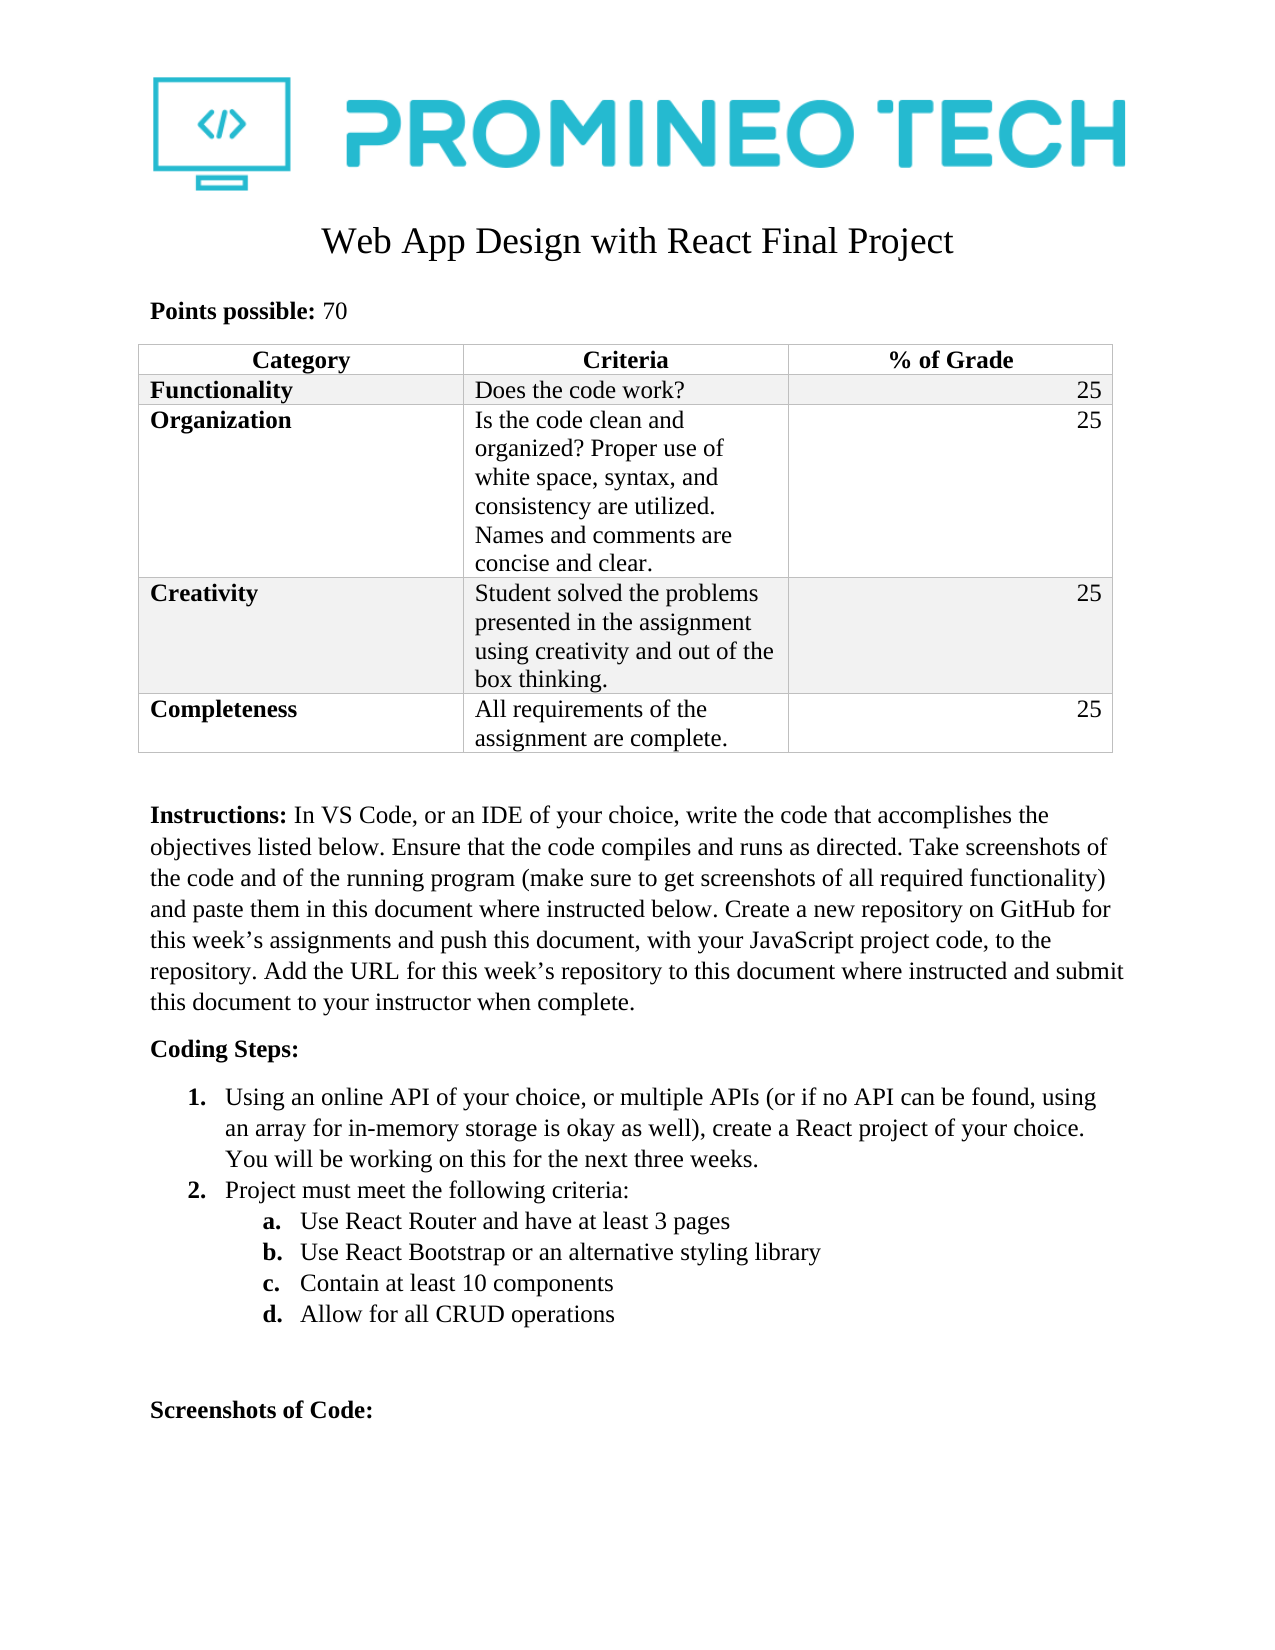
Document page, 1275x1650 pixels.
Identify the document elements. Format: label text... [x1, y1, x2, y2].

subtitle Web App Design with React Final Project [150, 219, 1125, 262]
table_cell All requirements of the assignment are complete. [464, 694, 788, 752]
table_header Criteria [464, 345, 788, 374]
table_cell 25 [789, 694, 1112, 752]
table_cell Is the code clean and organized? Proper use of white space, syntax, and consistency are utilized. Names and comments are concise and clear. [464, 405, 788, 577]
table_cell Student solved the problems presented in the assignment using creativity and out of the box thinking. [464, 578, 788, 693]
table_cell Functionality [139, 375, 463, 404]
table_cell 25 [789, 405, 1112, 577]
table_header % of Grade [789, 345, 1112, 374]
table_cell 25 [789, 578, 1112, 693]
text Screenshots of Code: [150, 1395, 1125, 1424]
list Contain at least 10 components [262, 1268, 1125, 1297]
table_cell Does the code work? [464, 375, 788, 404]
list Project must meet the following criteria: [187, 1175, 1125, 1204]
table_header Category [139, 345, 463, 374]
picture [150, 75, 1125, 194]
text Points possible: 70 [150, 265, 1125, 325]
list Use React Router and have at least 3 pages [262, 1206, 1125, 1235]
table_cell Completeness [139, 694, 463, 752]
text Coding Steps: [150, 1034, 1125, 1063]
table_cell Organization [139, 405, 463, 577]
text Instructions: In VS Code, or an IDE of your choice, write the code that accomplishes the objectives listed below. Ensure that the code compiles and runs as directed. Take screenshots of the code and of the running program (make sure to get screenshots of all required functionality) and paste them in this document where instructed below. Create a new repository on GitHub for this week’s assignments and push this document, with your JavaScript project code, to the repository. Add the URL for this week’s repository to this document where instructed and submit this document to your instructor when complete. [150, 801, 1125, 1016]
table_cell 25 [789, 375, 1112, 404]
list Allow for all CRUD operations [262, 1299, 1125, 1328]
list Use React Bootstrap or an alternative styling library [262, 1237, 1125, 1266]
list Using an online API of your choice, or multiple APIs (or if no API can be found, using an array for in-memory storage is okay as well), create a React project of your choice. You will be working on this for the next three weeks. [187, 1082, 1125, 1173]
table_cell Creativity [139, 578, 463, 693]
